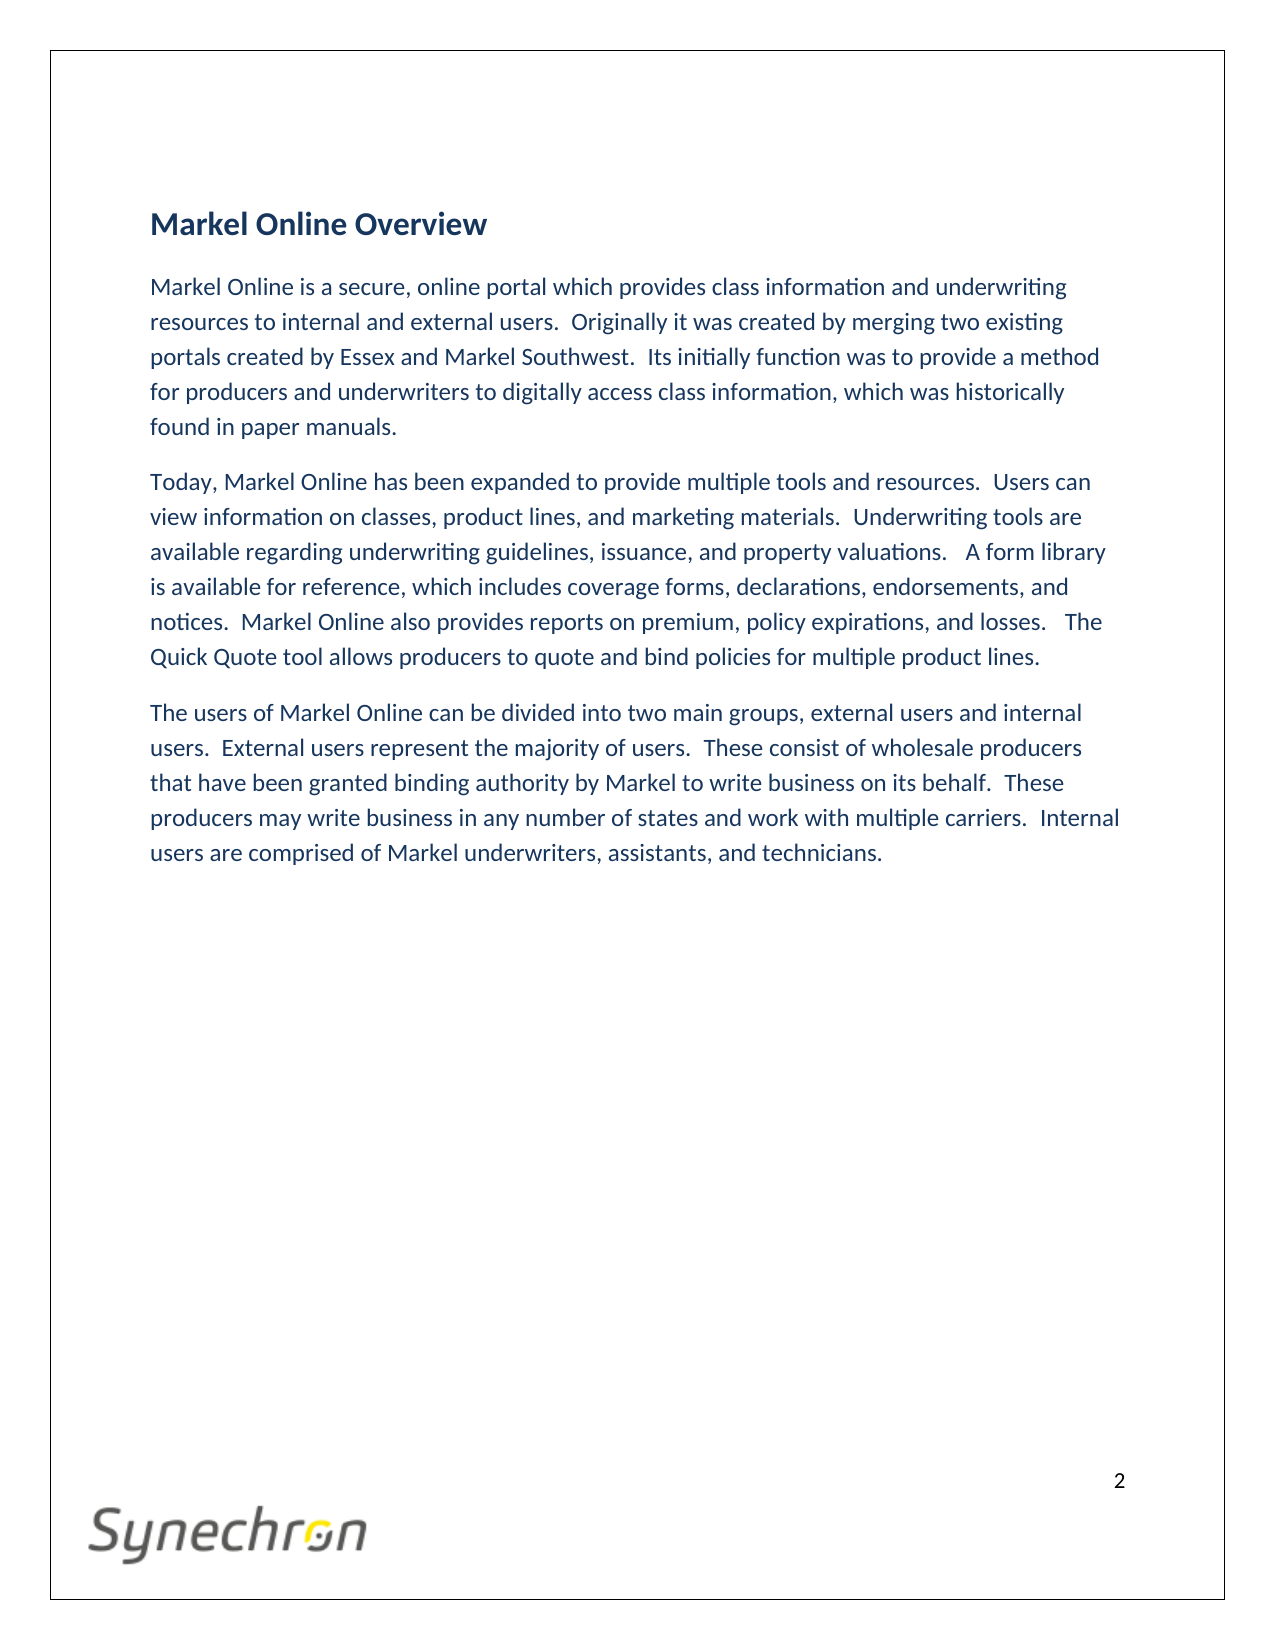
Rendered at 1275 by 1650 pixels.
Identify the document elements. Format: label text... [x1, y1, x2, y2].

text Today, Markel Online has been expanded to provide multiple tools and resources. Users can view information on classes, product lines, and marketing materials. Underwriting tools are available regarding underwriting guidelines, issuance, and property valuations. A form library is available for reference, which includes coverage forms, declarations, endorsements, and notices. Markel Online also provides reports on premium, policy expirations, and losses. The Quick Quote tool allows producers to quote and bind policies for multiple product lines. [150, 466, 1125, 672]
picture [64, 1494, 384, 1575]
text The users of Markel Online can be divided into two main groups, external users and internal users. External users represent the majority of users. These consist of wholesale producers that have been granted binding authority by Markel to write business on its behalf. These producers may write business in any number of states and work with multiple carriers. Internal users are comprised of Markel underwriters, assistants, and technicians. [150, 697, 1125, 868]
text Markel Online Overview [150, 203, 1125, 244]
text Markel Online is a secure, online portal which provides class information and underwriting resources to internal and external users. Originally it was created by merging two existing portals created by Essex and Markel Southwest. Its initially function was to provide a method for producers and underwriters to digitally access class information, which was historically found in paper manuals. [150, 271, 1125, 441]
